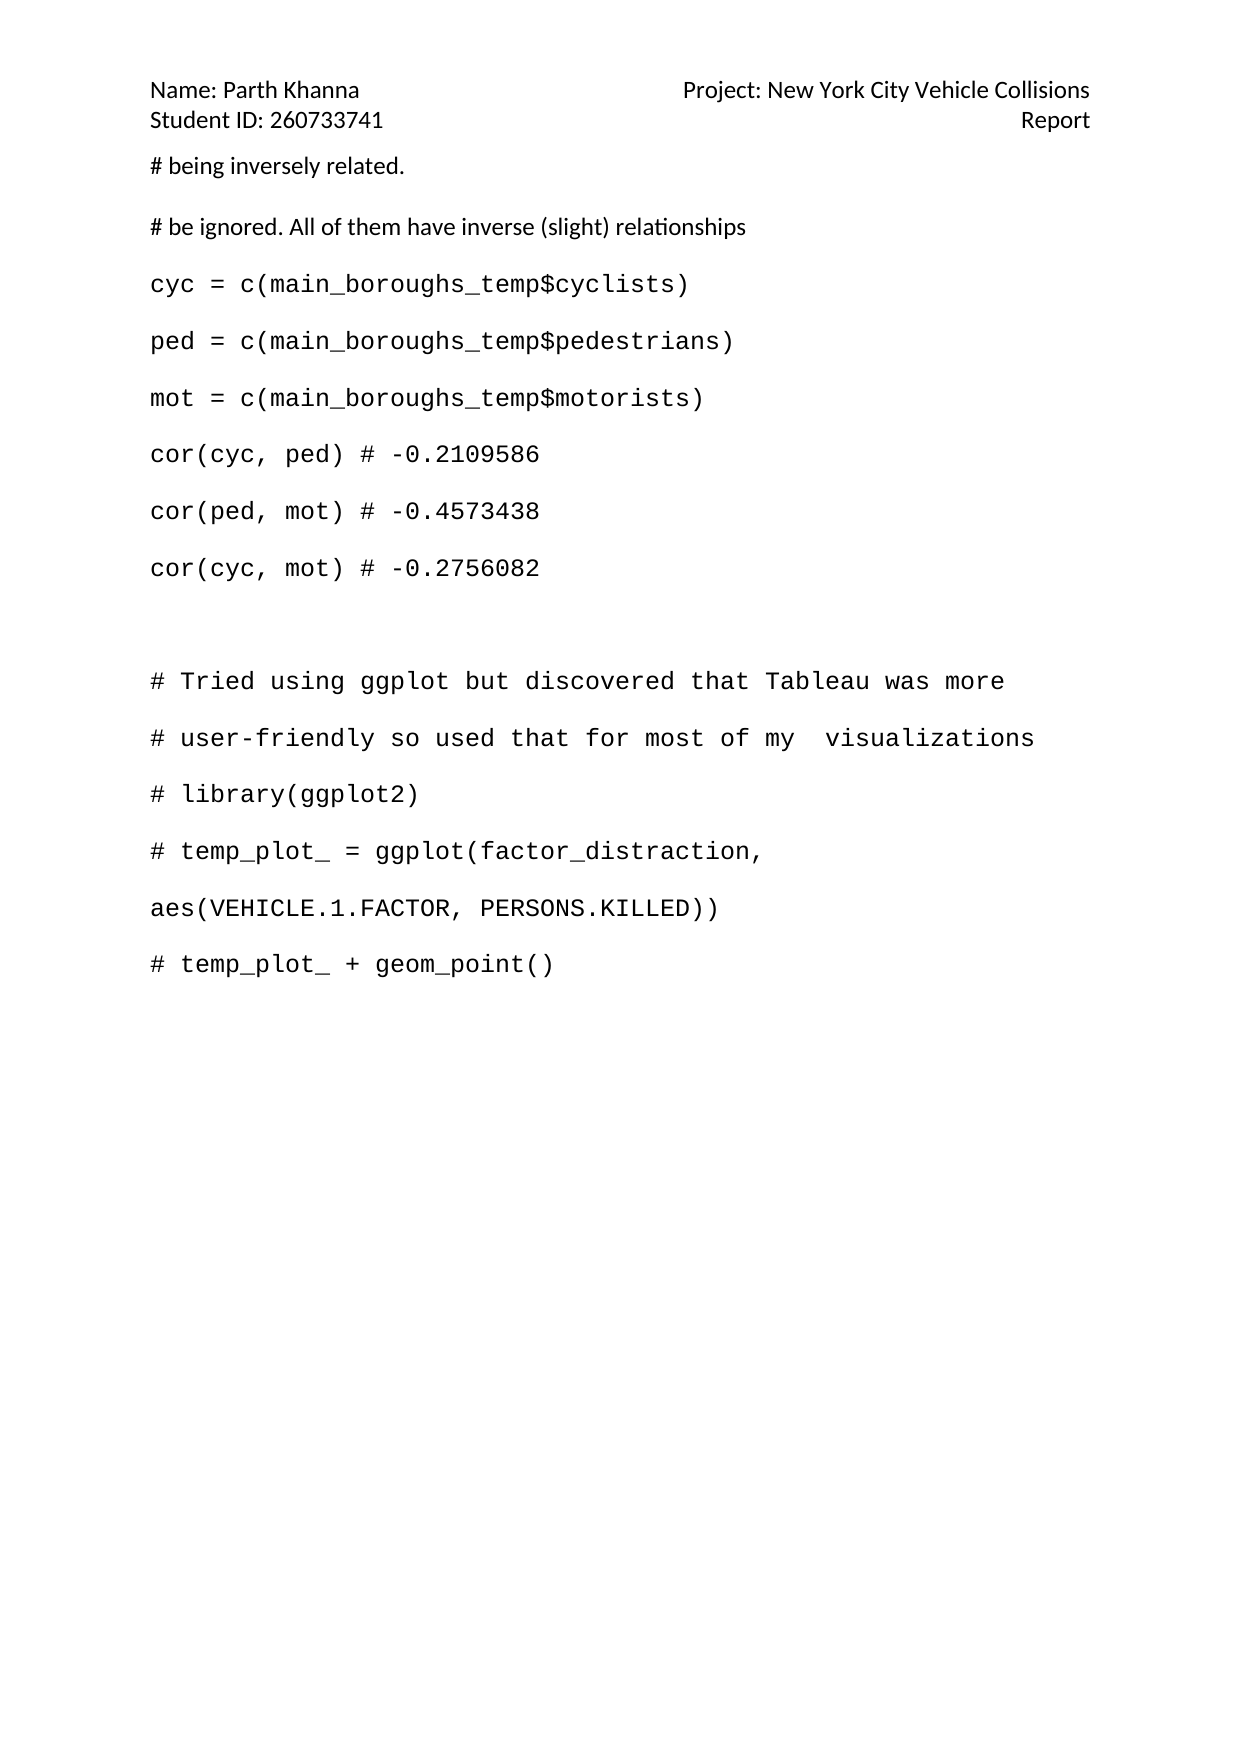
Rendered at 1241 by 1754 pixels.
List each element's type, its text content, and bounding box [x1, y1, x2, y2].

text mot = c(main_boroughs_temp$motorists) [150, 385, 1090, 414]
text cor(ped, mot) # -0.4573438 [150, 499, 1090, 527]
text cyc = c(main_boroughs_temp$cyclists) [150, 272, 1090, 300]
text # library(ggplot2) [150, 782, 1090, 810]
text # temp_plot_ + geom_point() [150, 952, 1090, 980]
text # Tried using ggplot but discovered that Tableau was more [150, 669, 1090, 697]
text cor(cyc, mot) # -0.2756082 [150, 555, 1090, 584]
text ped = c(main_boroughs_temp$pedestrians) [150, 329, 1090, 357]
text # temp_plot_ = ggplot(factor_distraction, aes(VEHICLE.1.FACTOR, PERSONS.KILLED)) [150, 839, 1090, 924]
text # being inversely related. [150, 150, 1090, 181]
text # user-friendly so used that for most of my visualizations [150, 725, 1090, 754]
text # be ignored. All of them have inverse (slight) relationships [150, 211, 1090, 242]
text cor(cyc, ped) # -0.2109586 [150, 442, 1090, 470]
